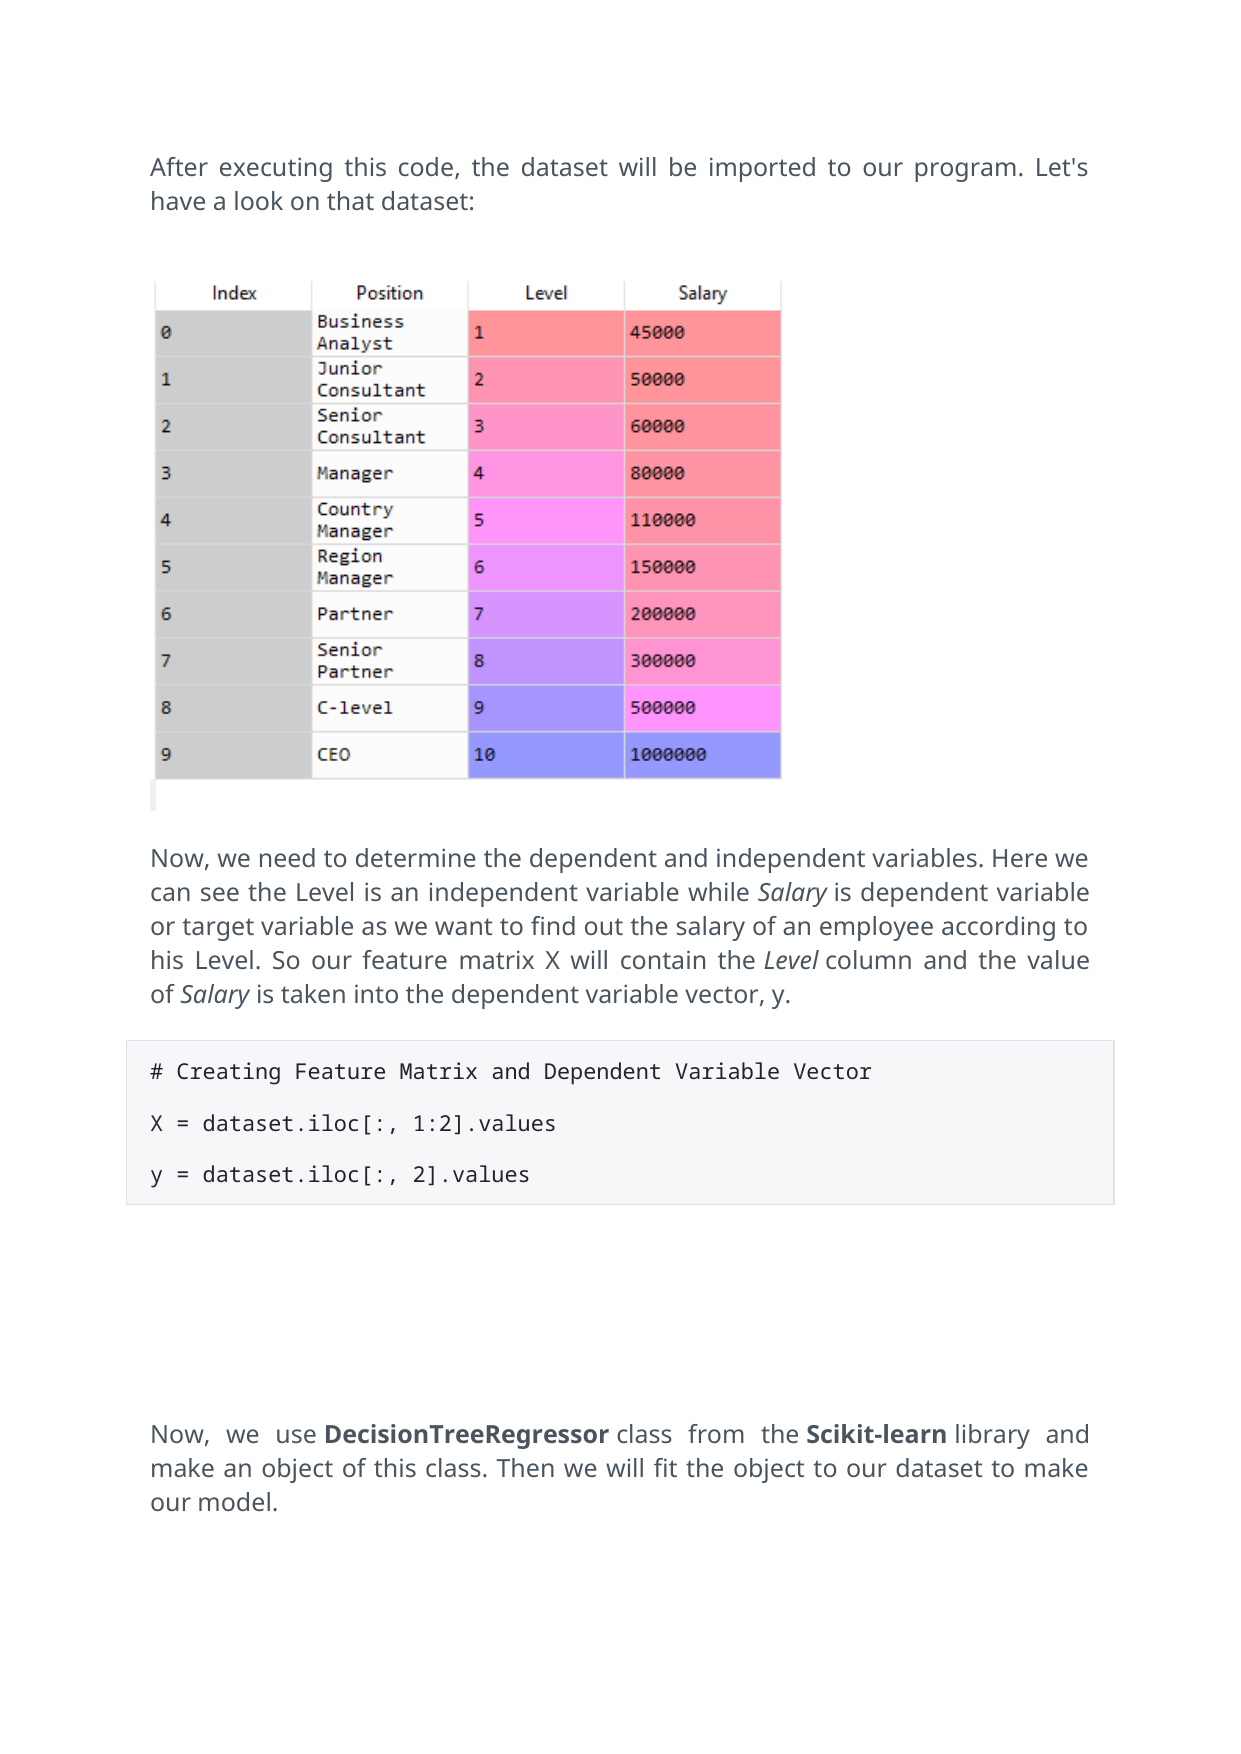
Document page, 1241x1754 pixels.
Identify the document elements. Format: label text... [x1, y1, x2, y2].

text X = dataset.iloc[:, 1:2].values [127, 1091, 1113, 1137]
picture [150, 281, 804, 811]
text # Creating Feature Matrix and Dependent Variable Vector [127, 1041, 1113, 1086]
text y = dataset.iloc[:, 2].values [127, 1143, 1113, 1204]
text Now, we use DecisionTreeRegressor class from the Scikit-learn library and make an object of this class. Then we will fit the object to our dataset to make our model. [150, 1417, 1090, 1519]
text After executing this code, the dataset will be imported to our program. Let's have a look on that dataset: [150, 150, 1090, 218]
text Now, we need to determine the dependent and independent variables. Here we can see the Level is an independent variable while Salary is dependent variable or target variable as we want to find out the salary of an employee according to his Level. So our feature matrix X will contain the Level column and the value of Salary is taken into the dependent variable vector, y. [150, 840, 1090, 1011]
